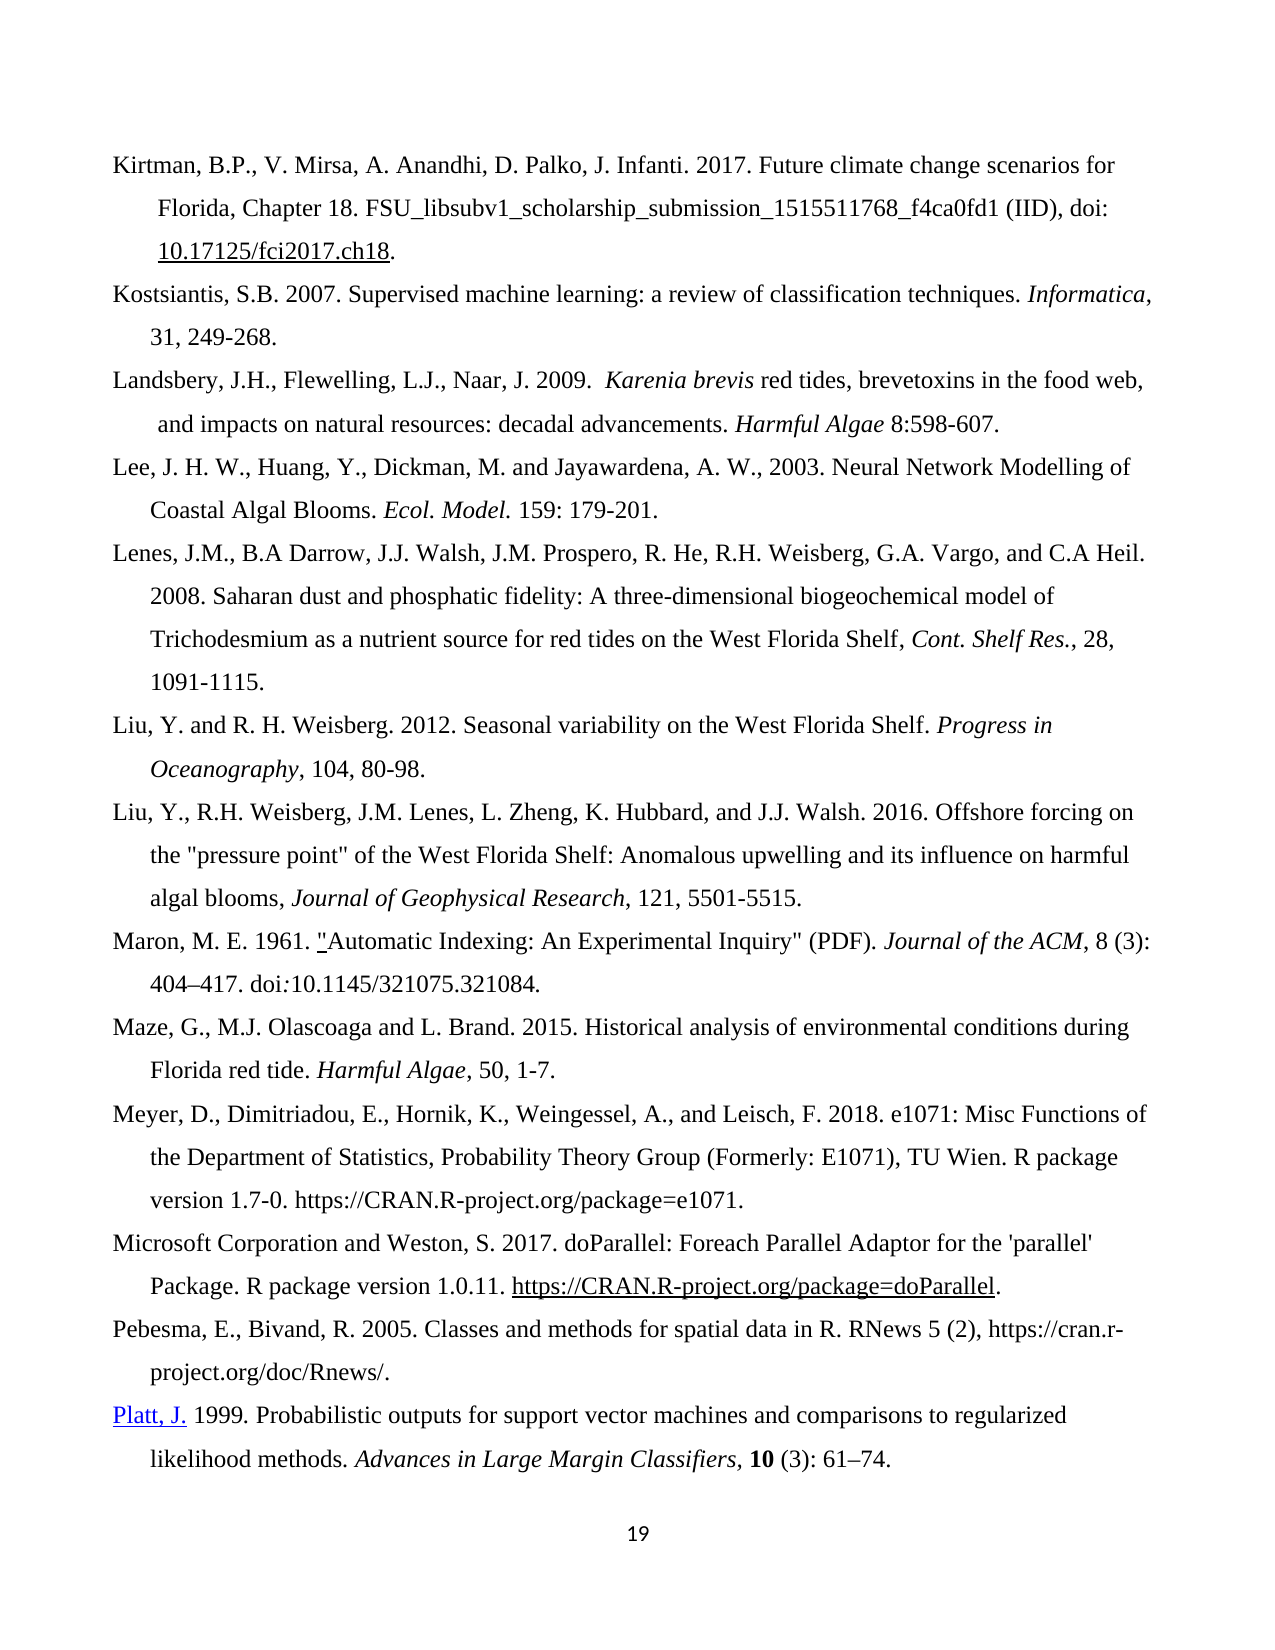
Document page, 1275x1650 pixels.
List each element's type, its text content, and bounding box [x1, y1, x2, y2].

text Pebesma, E., Bivand, R. 2005. Classes and methods for spatial data in R. RNews 5 (2), https://cran.r-project.org/doc/Rnews/. [112, 1314, 1162, 1386]
text Liu, Y. and R. H. Weisberg. 2012. Seasonal variability on the West Florida Shelf. Progress in Oceanography, 104, 80-98. [112, 711, 1162, 782]
text Liu, Y., R.H. Weisberg, J.M. Lenes, L. Zheng, K. Hubbard, and J.J. Walsh. 2016. Offshore forcing on the "pressure point" of the West Florida Shelf: Anomalous upwelling and its influence on harmful algal blooms, Journal of Geophysical Research, 121, 5501-5515. [112, 797, 1162, 912]
text Kostsiantis, S.B. 2007. Supervised machine learning: a review of classification techniques. Informatica, 31, 249-268. [112, 279, 1162, 351]
text Lenes, J.M., B.A Darrow, J.J. Walsh, J.M. Prospero, R. He, R.H. Weisberg, G.A. Vargo, and C.A Heil. 2008. Saharan dust and phosphatic fidelity: A three-dimensional biogeochemical model of Trichodesmium as a nutrient source for red tides on the West Florida Shelf, Cont. Shelf Res., 28, 1091-1115. [112, 538, 1162, 696]
text Maze, G., M.J. Olascoaga and L. Brand. 2015. Historical analysis of environmental conditions during Florida red tide. Harmful Algae, 50, 1-7. [112, 1012, 1162, 1084]
text Platt, J. 1999. Probabilistic outputs for support vector machines and comparisons to regularized likelihood methods. Advances in Large Margin Classifiers, 10 (3): 61–74. [112, 1401, 1162, 1472]
text Landsbery, J.H., Flewelling, L.J., Naar, J. 2009. Karenia brevis red tides, brevetoxins in the food web, and impacts on natural resources: decadal advancements. Harmful Algae 8:598-607. [112, 366, 1162, 437]
text Meyer, D., Dimitriadou, E., Hornik, K., Weingessel, A., and Leisch, F. 2018. e1071: Misc Functions of the Department of Statistics, Probability Theory Group (Formerly: E1071), TU Wien. R package version 1.7-0. https://CRAN.R-project.org/package=e1071. [112, 1099, 1162, 1214]
text Lee, J. H. W., Huang, Y., Dickman, M. and Jayawardena, A. W., 2003. Neural Network Modelling of Coastal Algal Blooms. Ecol. Model. 159: 179-201. [112, 452, 1162, 524]
text Maron, M. E. 1961. "Automatic Indexing: An Experimental Inquiry" (PDF). Journal of the ACM, 8 (3): 404–417. doi:10.1145/321075.321084. [112, 926, 1162, 998]
text Microsoft Corporation and Weston, S. 2017. doParallel: Foreach Parallel Adaptor for the 'parallel' Package. R package version 1.0.11. https://CRAN.R-project.org/package=doParallel. [112, 1228, 1162, 1300]
text Kirtman, B.P., V. Mirsa, A. Anandhi, D. Palko, J. Infanti. 2017. Future climate change scenarios for Florida, Chapter 18. FSU_libsubv1_scholarship_submission_1515511768_f4ca0fd1 (IID), doi: 10.17125/fci2017.ch18. [112, 150, 1162, 265]
